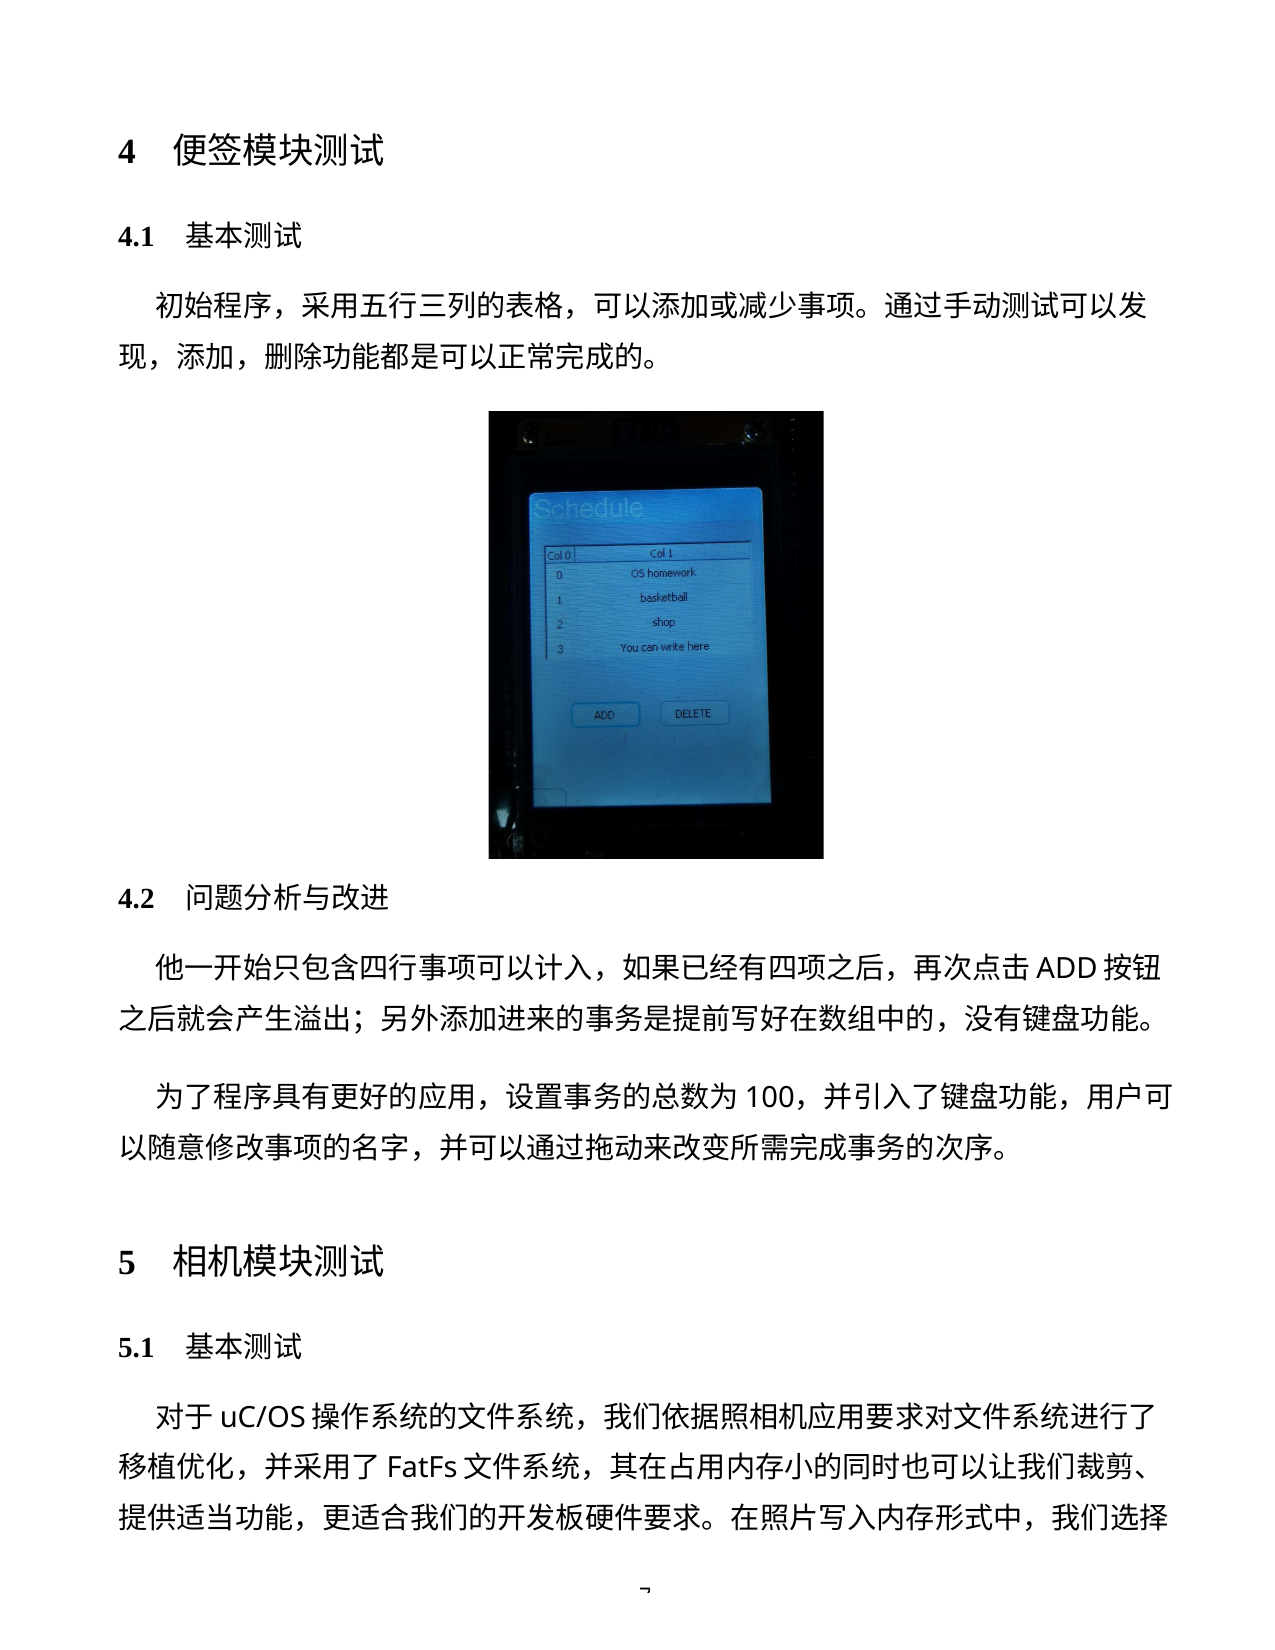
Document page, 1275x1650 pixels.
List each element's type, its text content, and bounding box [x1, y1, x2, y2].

list 问题分析与改进 [118, 874, 1189, 917]
list 基本测试 [118, 1323, 1189, 1366]
picture [488, 411, 824, 859]
subtitle 相机模块测试 [118, 1233, 1189, 1284]
text 为了程序具有更好的应用，设置事务的总数为100，并引入了键盘功能，用户可以随意修改事项的名字，并可以通过拖动来改变所需完成事务的次序。 [118, 1073, 1176, 1167]
text 他一开始只包含四行事项可以计入，如果已经有四项之后，再次点击ADD按钮之后就会产生溢出；另外添加进来的事务是提前写好在数组中的，没有键盘功能。 [118, 944, 1176, 1037]
subtitle 便签模块测试 [118, 123, 1189, 174]
text 初始程序，采用五行三列的表格，可以添加或减少事项。通过手动测试可以发现，添加，删除功能都是可以正常完成的。 [118, 283, 1157, 376]
list 基本测试 [118, 213, 1189, 255]
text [118, 1393, 1176, 1537]
